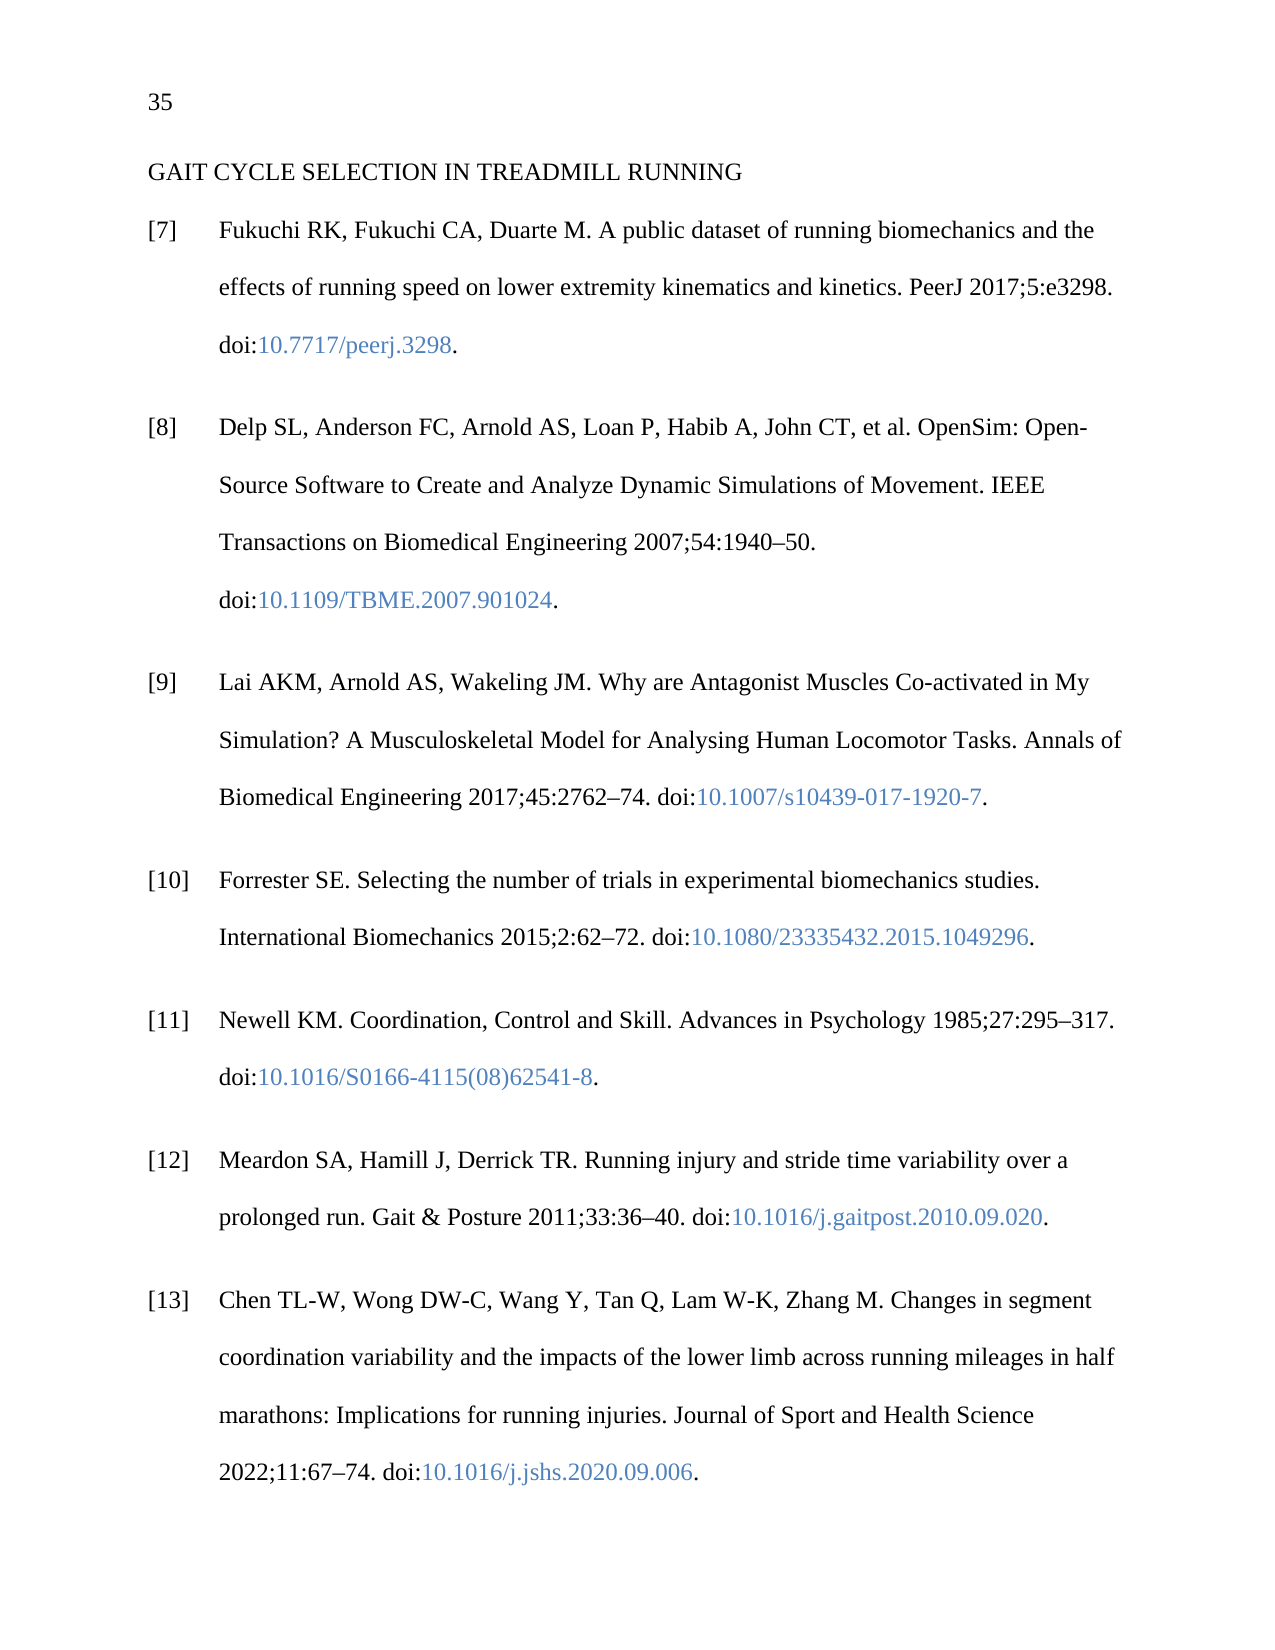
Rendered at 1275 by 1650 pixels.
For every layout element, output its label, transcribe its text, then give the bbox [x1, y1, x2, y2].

text [10] Forrester SE. Selecting the number of trials in experimental biomechanics studies. International Biomechanics 2015;2:62–72. doi:10.1080/23335432.2015.1049296. [148, 865, 1127, 951]
text [9] Lai AKM, Arnold AS, Wakeling JM. Why are Antagonist Muscles Co-activated in My Simulation? A Musculoskeletal Model for Analysing Human Locomotor Tasks. Annals of Biomedical Engineering 2017;45:2762–74. doi:10.1007/s10439-017-1920-7. [148, 667, 1127, 811]
text [7] Fukuchi RK, Fukuchi CA, Duarte M. A public dataset of running biomechanics and the effects of running speed on lower extremity kinematics and kinetics. PeerJ 2017;5:e3298. doi:10.7717/peerj.3298. [148, 215, 1127, 359]
text [13] Chen TL-W, Wong DW-C, Wang Y, Tan Q, Lam W-K, Zhang M. Changes in segment coordination variability and the impacts of the lower limb across running mileages in half marathons: Implications for running injuries. Journal of Sport and Health Science 2022;11:67–74. doi:10.1016/j.jshs.2020.09.006. [148, 1285, 1127, 1486]
text [12] Meardon SA, Hamill J, Derrick TR. Running injury and stride time variability over a prolonged run. Gait & Posture 2011;33:36–40. doi:10.1016/j.gaitpost.2010.09.020. [148, 1145, 1127, 1231]
text [11] Newell KM. Coordination, Control and Skill. Advances in Psychology 1985;27:295–317. doi:10.1016/S0166-4115(08)62541-8. [148, 1005, 1127, 1091]
text [8] Delp SL, Anderson FC, Arnold AS, Loan P, Habib A, John CT, et al. OpenSim: Open-Source Software to Create and Analyze Dynamic Simulations of Movement. IEEE Transactions on Biomedical Engineering 2007;54:1940–50. doi:10.1109/TBME.2007.901024. [148, 412, 1127, 614]
